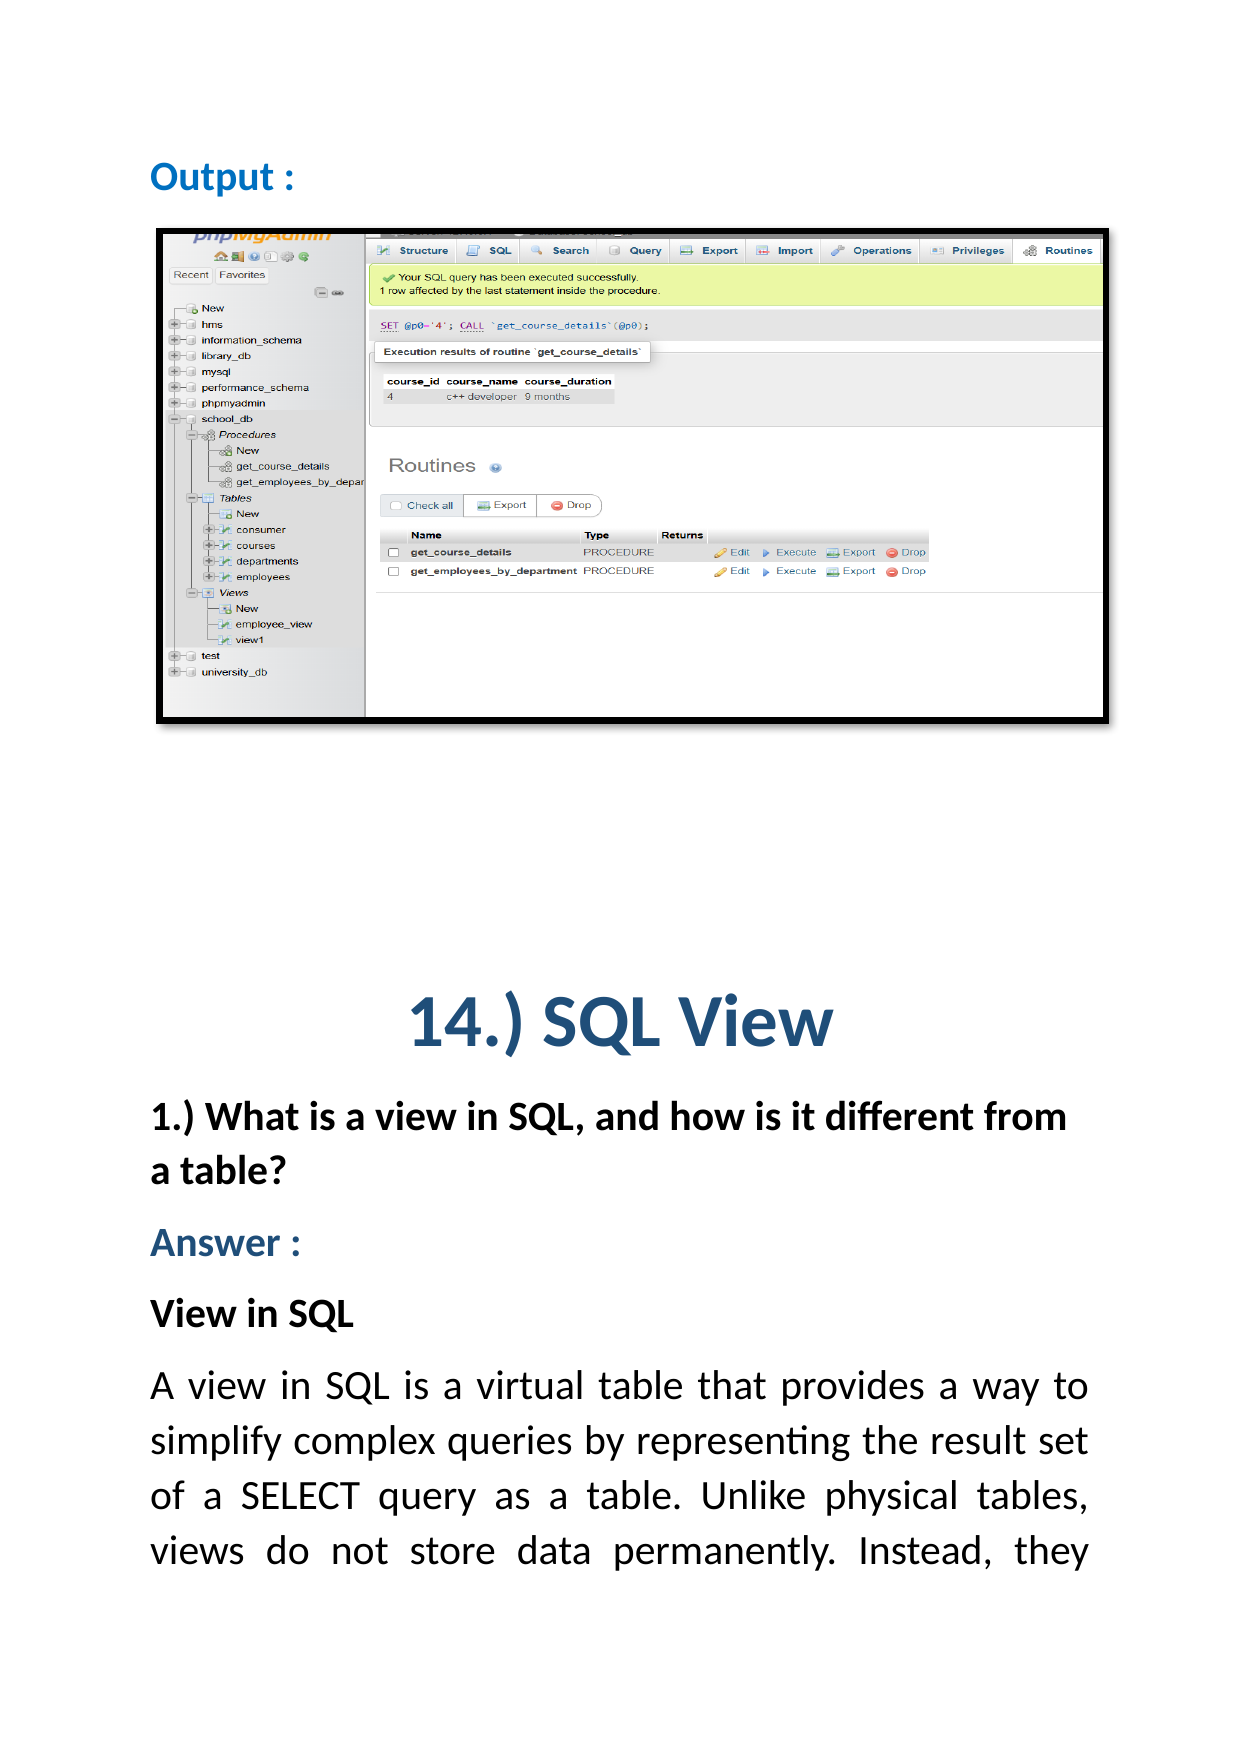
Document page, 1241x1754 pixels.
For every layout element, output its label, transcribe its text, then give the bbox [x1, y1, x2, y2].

text 1.) What is a view in SQL, and how is it different from a table? [150, 1089, 1090, 1195]
text Answer : [150, 1216, 1090, 1267]
text 14.) SQL View [150, 974, 1090, 1066]
text Output : [150, 150, 1090, 201]
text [150, 1359, 1090, 1574]
picture [163, 234, 1103, 717]
text View in SQL [150, 1287, 1090, 1338]
